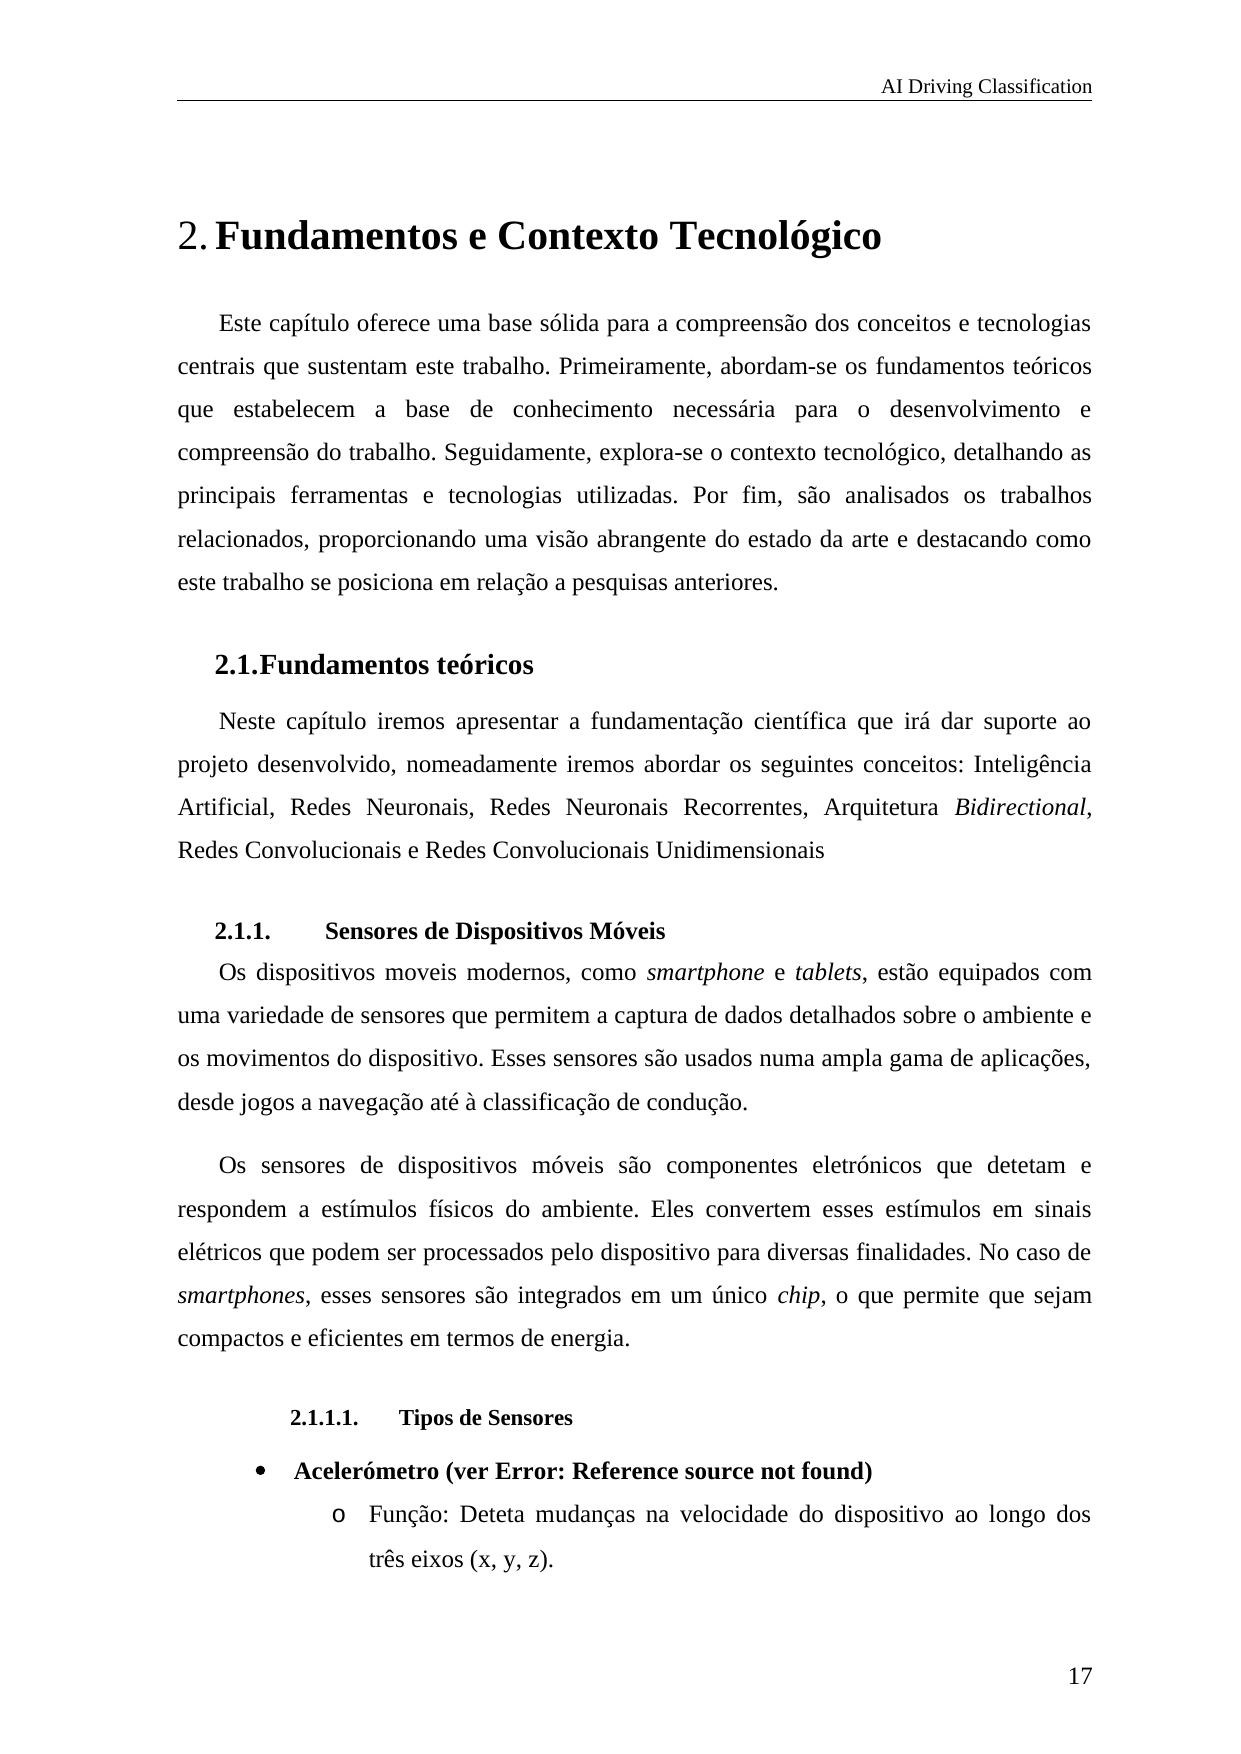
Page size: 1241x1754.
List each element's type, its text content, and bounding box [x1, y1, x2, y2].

text Este capítulo oferece uma base sólida para a compreensão dos conceitos e tecnologias centrais que sustentam este trabalho. Primeiramente, abordam-se os fundamentos teóricos que estabelecem a base de conhecimento necessária para o desenvolvimento e compreensão do trabalho. Seguidamente, explora-se o contexto tecnológico, detalhando as principais ferramentas e tecnologias utilizadas. Por fim, são analisados os trabalhos relacionados, proporcionando uma visão abrangente do estado da arte e destacando como este trabalho se posiciona em relação a pesquisas anteriores. [177, 308, 1092, 596]
subtitle Fundamentos teóricos [214, 647, 1092, 681]
text Neste capítulo iremos apresentar a fundamentação científica que irá dar suporte ao projeto desenvolvido, nomeadamente iremos abordar os seguintes conceitos: Inteligência Artificial, Redes Neuronais, Redes Neuronais Recorrentes, Arquitetura Bidirectional, Redes Convolucionais e Redes Convolucionais Unidimensionais [177, 706, 1092, 864]
list Função: Deteta mudanças na velocidade do dispositivo ao longo dos três eixos (x, y, z). [331, 1499, 1092, 1573]
subtitle Sensores de Dispositivos Móveis [214, 916, 1092, 945]
subtitle Tipos de Sensores [290, 1404, 1092, 1430]
text Os dispositivos moveis modernos, como smartphone e tablets, estão equipados com uma variedade de sensores que permitem a captura de dados detalhados sobre o ambiente e os movimentos do dispositivo. Esses sensores são usados numa ampla gama de aplicações, desde jogos a navegação até à classificação de condução. [177, 957, 1092, 1115]
subtitle Fundamentos e Contexto Tecnológico [177, 210, 1092, 258]
text Os sensores de dispositivos móveis são componentes eletrónicos que detetam e respondem a estímulos físicos do ambiente. Eles convertem esses estímulos em sinais elétricos que podem ser processados pelo dispositivo para diversas finalidades. No caso de smartphones, esses sensores são integrados em um único chip, o que permite que sejam compactos e eficientes em termos de energia. [177, 1151, 1092, 1352]
list Acelerómetro (ver Error! Reference source not found.) [256, 1456, 1092, 1484]
